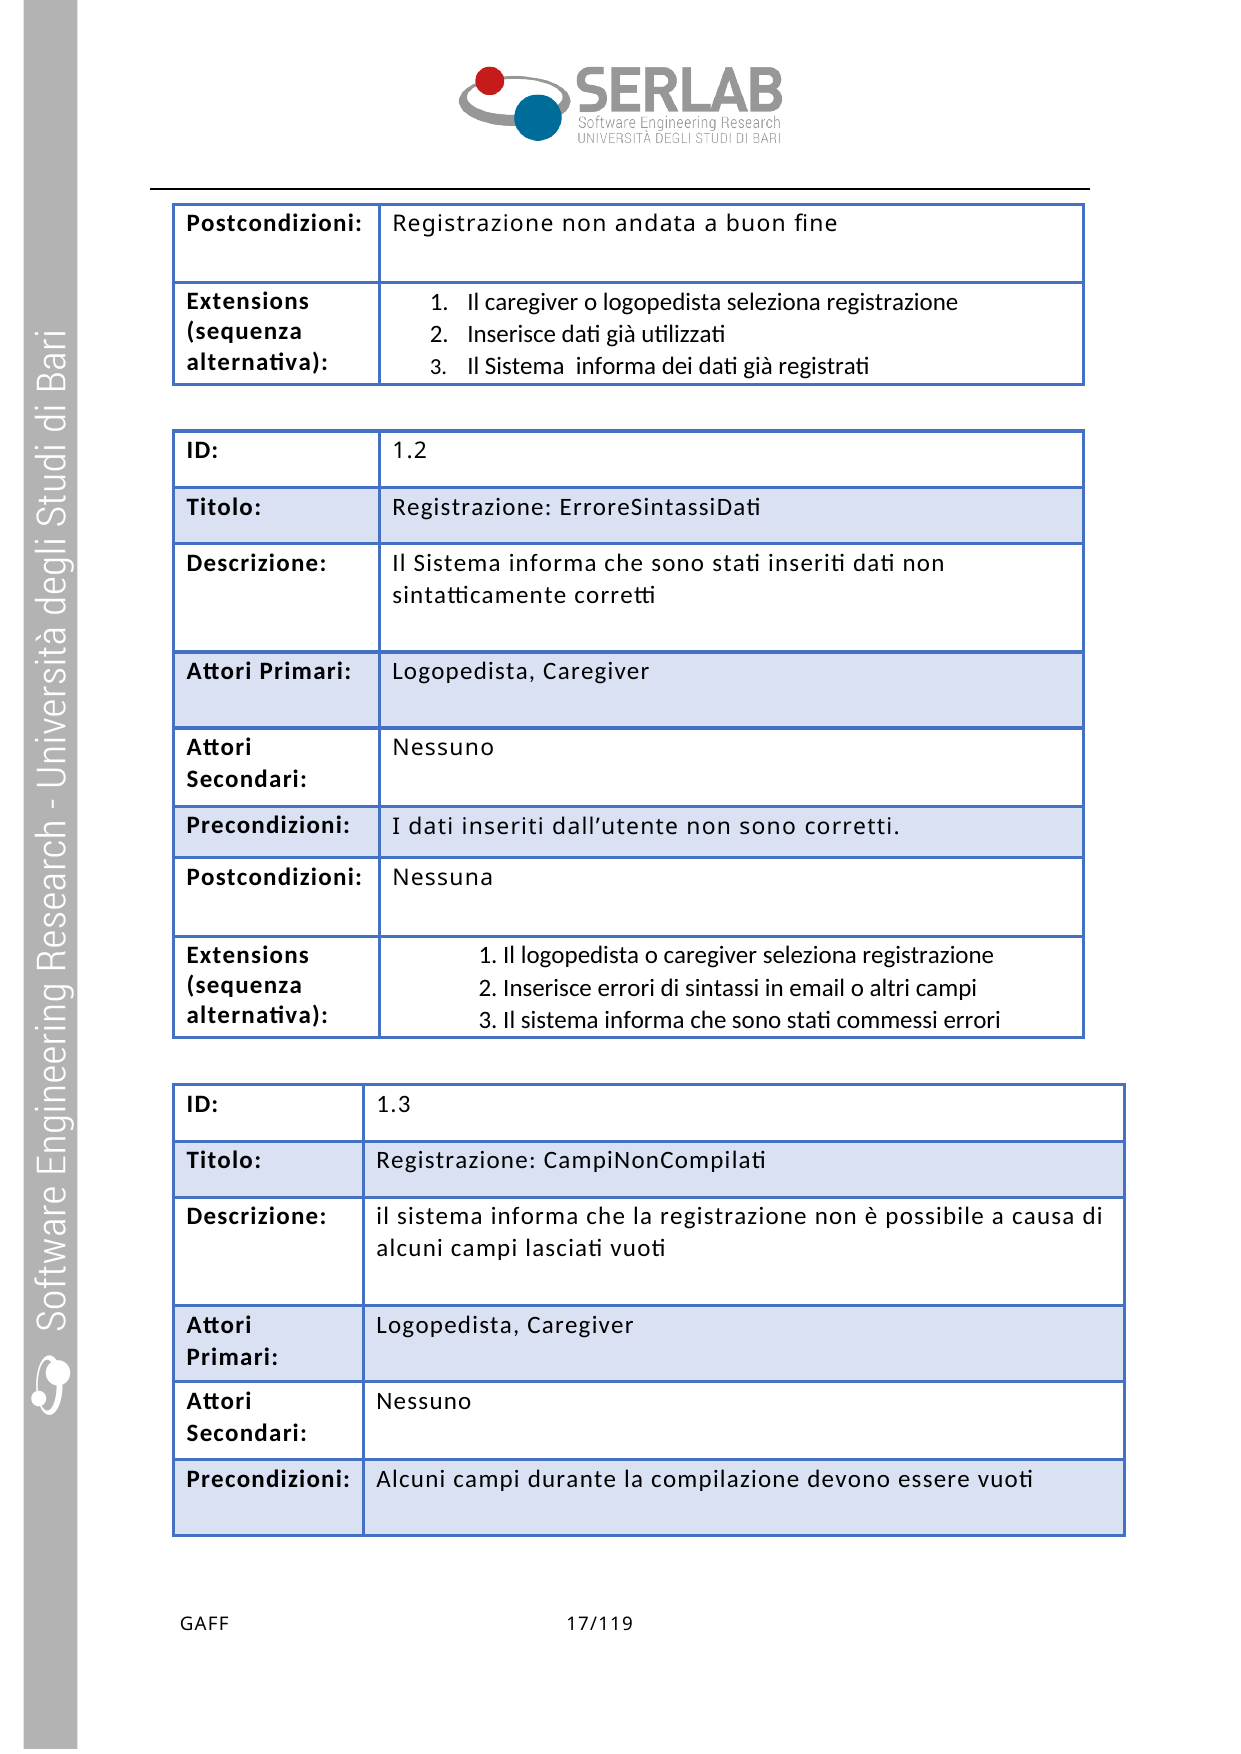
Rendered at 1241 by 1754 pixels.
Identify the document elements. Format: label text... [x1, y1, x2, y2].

table_cell Extensions (sequenza alternativa): [175, 938, 378, 1036]
table_cell Nessuna [381, 859, 1082, 934]
table_cell Registrazione: CampiNonCompilati [365, 1143, 1123, 1196]
table_cell il sistema informa che la registrazione non è possibile a causa di alcuni campi lasciati vuoti [365, 1199, 1123, 1304]
table_cell Registrazione non andata a buon fine [381, 206, 1082, 281]
table_header ID: [175, 1086, 362, 1140]
table_cell Precondizioni: [175, 1461, 362, 1534]
table_cell Attori Primari: [175, 1307, 362, 1380]
table_cell Precondizioni: [175, 808, 378, 856]
table_cell I dati inseriti dall’utente non sono corretti. [381, 808, 1082, 856]
table_cell Il caregiver o logopedista seleziona registrazione Inserisce dati già utilizzati Il Sistema informa dei dati già registrati [381, 284, 1082, 382]
table_cell Attori Secondari: [175, 730, 378, 805]
table_cell 1. Il logopedista o caregiver seleziona registrazione 2. Inserisce errori di sintassi in email o altri campi 3. Il sistema informa che sono stati commessi errori [381, 938, 1082, 1036]
table_header ID: [175, 433, 378, 486]
table_cell Il Sistema informa che sono stati inseriti dati non sintatticamente corretti [381, 545, 1082, 650]
table_cell Postcondizioni: [175, 859, 378, 934]
picture [23, 0, 78, 1749]
table_cell Registrazione: ErroreSintassiDati [381, 489, 1082, 542]
table_cell Nessuno [381, 730, 1082, 805]
table_cell Attori Primari: [175, 654, 378, 726]
table_cell Extensions (sequenza alternativa): [175, 284, 378, 382]
table_cell Titolo: [175, 489, 378, 542]
table_cell Descrizione: [175, 545, 378, 650]
table_header 1.2 [381, 433, 1082, 486]
picture [455, 65, 785, 145]
table_cell Logopedista, Caregiver [365, 1307, 1123, 1380]
table_cell Descrizione: [175, 1199, 362, 1304]
table_cell Logopedista, Caregiver [381, 654, 1082, 726]
table_header 1.3 [365, 1086, 1123, 1140]
table_cell Alcuni campi durante la compilazione devono essere vuoti [365, 1461, 1123, 1534]
table_cell Postcondizioni: [175, 206, 378, 281]
table_cell Attori Secondari: [175, 1383, 362, 1458]
table_cell Titolo: [175, 1143, 362, 1196]
table_cell Nessuno [365, 1383, 1123, 1458]
